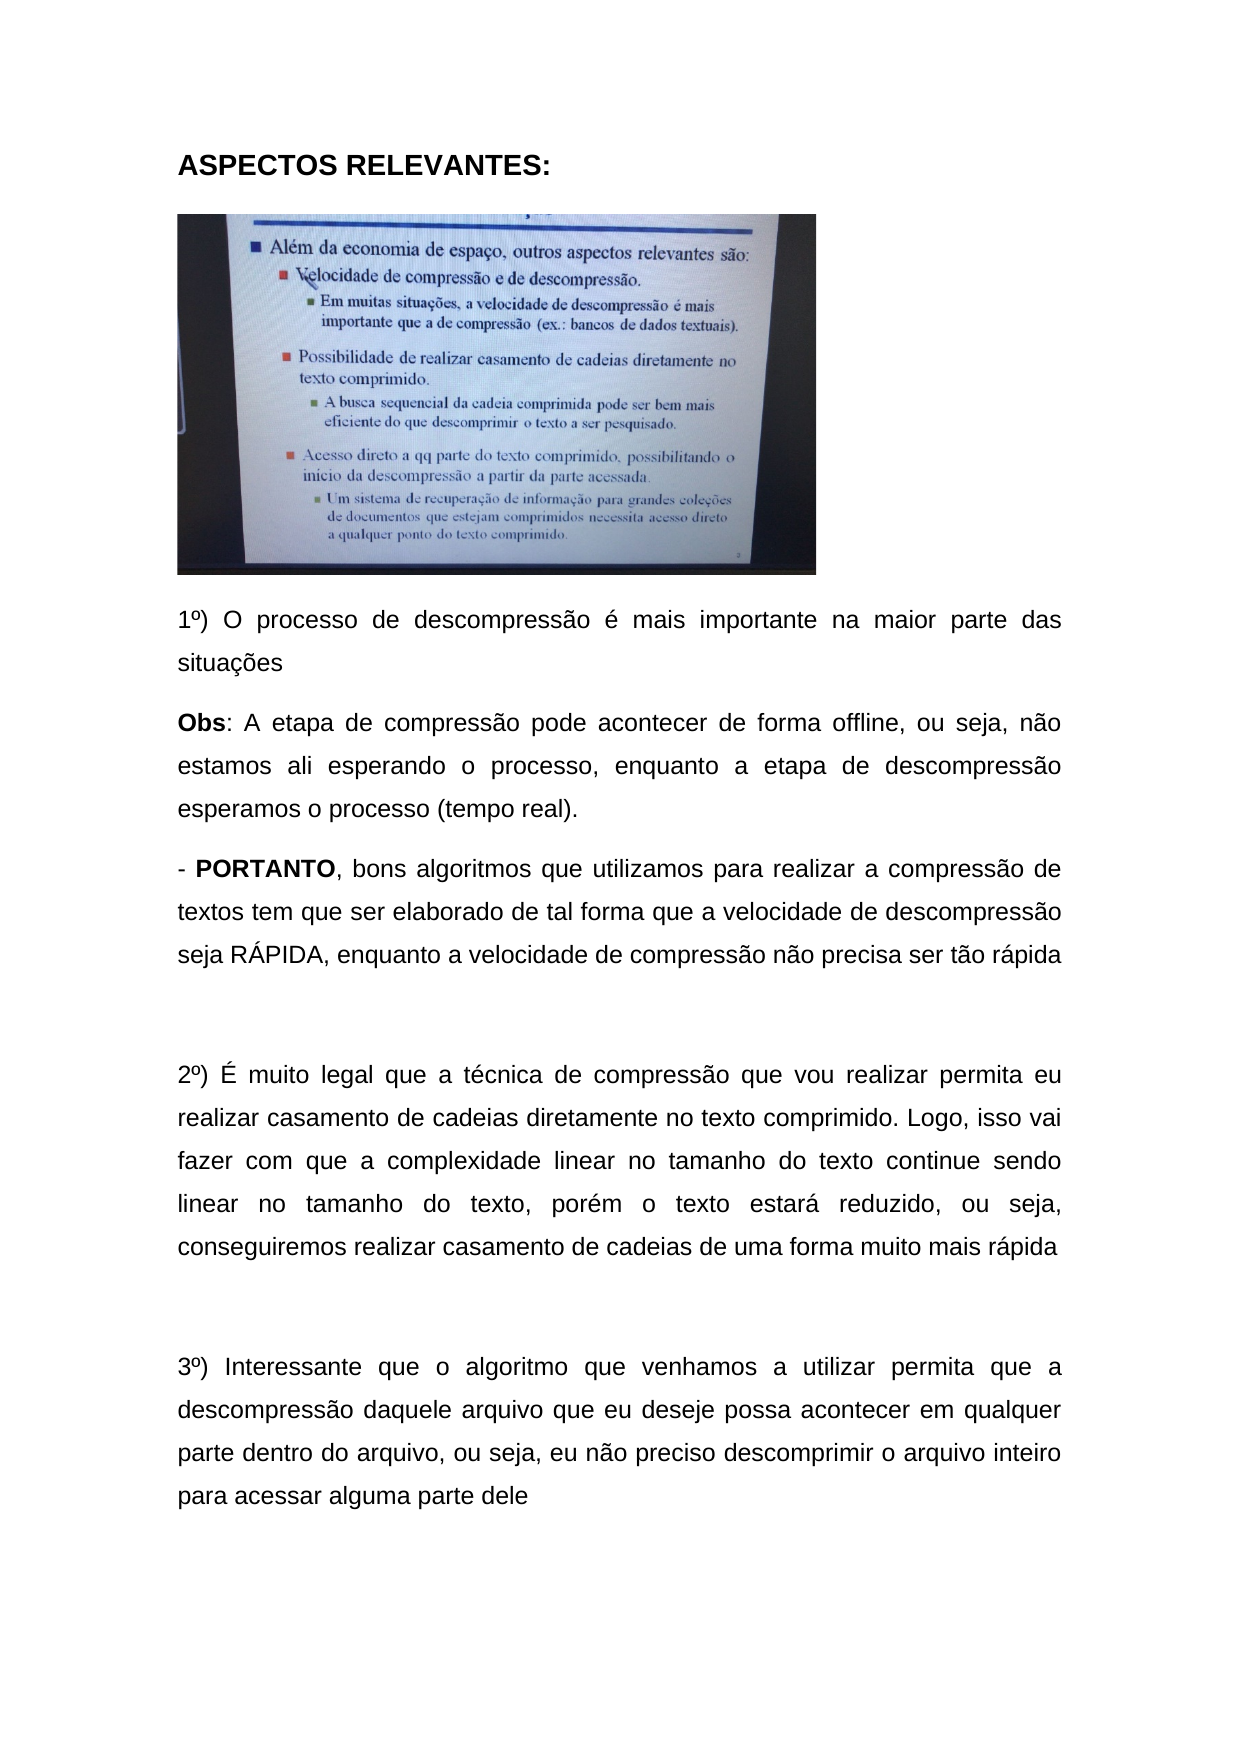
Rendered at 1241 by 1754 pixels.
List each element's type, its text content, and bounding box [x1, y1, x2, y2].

text ASPECTOS RELEVANTES: [177, 148, 1063, 181]
text 2º) É muito legal que a técnica de compressão que vou realizar permita eu realizar casamento de cadeias diretamente no texto comprimido. Logo, isso vai fazer com que a complexidade linear no tamanho do texto continue sendo linear no tamanho do texto, porém o texto estará reduzido, ou seja, conseguiremos realizar casamento de cadeias de uma forma muito mais rápida [177, 1060, 1063, 1261]
picture [177, 214, 817, 575]
text 3º) Interessante que o algoritmo que venhamos a utilizar permita que a descompressão daquele arquivo que eu deseje possa acontecer em qualquer parte dentro do arquivo, ou seja, eu não preciso descomprimir o arquivo inteiro para acessar alguma parte dele [177, 1352, 1063, 1510]
text 1º) O processo de descompressão é mais importante na maior parte das situações [177, 605, 1063, 677]
text Obs: A etapa de compressão pode acontecer de forma offline, ou seja, não estamos ali esperando o processo, enquanto a etapa de descompressão esperamos o processo (tempo real). [177, 708, 1063, 823]
text - PORTANTO, bons algoritmos que utilizamos para realizar a compressão de textos tem que ser elaborado de tal forma que a velocidade de descompressão seja RÁPIDA, enquanto a velocidade de compressão não precisa ser tão rápida [177, 854, 1063, 969]
